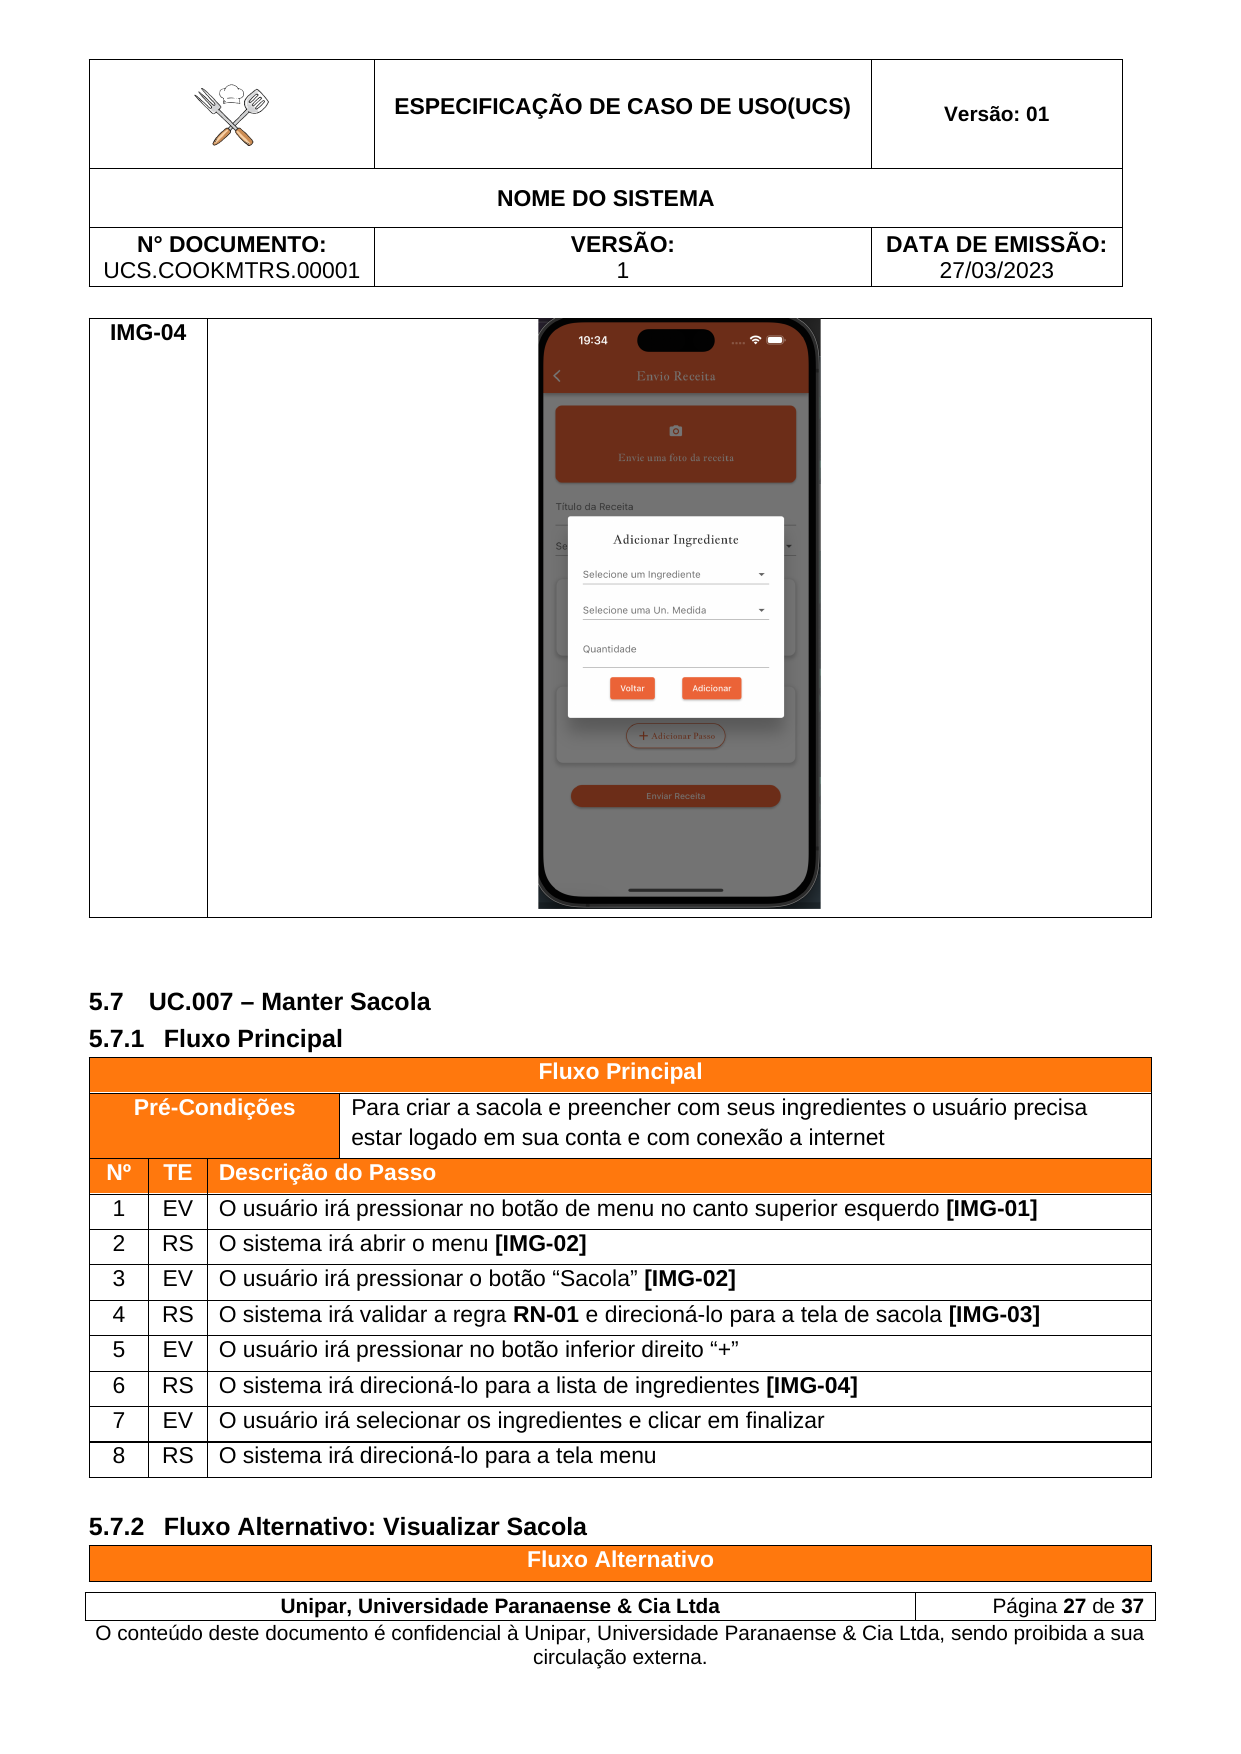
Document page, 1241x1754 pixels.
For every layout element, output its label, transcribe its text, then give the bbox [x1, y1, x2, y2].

table_cell EV [149, 1336, 207, 1371]
table_cell RS [149, 1301, 207, 1335]
table_header Fluxo Alternativo [90, 1546, 1151, 1581]
table_cell EV [149, 1265, 207, 1300]
table_cell 2 [90, 1230, 148, 1264]
table_cell O sistema irá validar a regra RN-01 e direcioná-lo para a tela de sacola [IMG-03] [208, 1301, 1151, 1335]
table_cell EV [149, 1407, 207, 1441]
table_cell O usuário irá selecionar os ingredientes e clicar em finalizar [208, 1407, 1151, 1441]
table_cell 1 [90, 1195, 148, 1229]
table_header Fluxo Principal [90, 1058, 1151, 1092]
table_cell 7 [90, 1407, 148, 1441]
table_cell Nº [90, 1159, 148, 1193]
table_cell RS [149, 1230, 207, 1264]
table_cell IMG-04 [90, 319, 207, 917]
table_cell 5 [90, 1336, 148, 1371]
subtitle UC.007 – Manter Sacola [89, 987, 1152, 1016]
picture [538, 318, 821, 909]
table_cell 8 [90, 1443, 148, 1477]
table_cell Descrição do Passo [208, 1159, 1151, 1193]
subtitle Fluxo Alternativo: Visualizar Sacola [89, 1512, 1152, 1541]
table_cell O usuário irá pressionar o botão “Sacola” [IMG-02] [208, 1265, 1151, 1300]
table_cell Para criar a sacola e preencher com seus ingredientes o usuário precisa estar logado em sua conta e com conexão a internet [340, 1094, 1151, 1158]
table_cell 3 [90, 1265, 148, 1300]
picture [177, 60, 286, 168]
table_cell EV [149, 1195, 207, 1229]
table_cell O sistema irá abrir o menu [IMG-02] [208, 1230, 1151, 1264]
table_cell TE [149, 1159, 207, 1193]
table_cell Pré-Condições [90, 1094, 339, 1158]
table_cell 4 [90, 1301, 148, 1335]
table_cell O usuário irá pressionar no botão inferior direito “+” [208, 1336, 1151, 1371]
table_cell 6 [90, 1372, 148, 1406]
table_cell O usuário irá pressionar no botão de menu no canto superior esquerdo [IMG-01] [208, 1195, 1151, 1229]
table_cell RS [149, 1443, 207, 1477]
table_cell O sistema irá direcioná-lo para a tela menu [208, 1443, 1151, 1477]
table_cell RS [149, 1372, 207, 1406]
table_cell [208, 319, 1151, 917]
table_cell O sistema irá direcioná-lo para a lista de ingredientes [IMG-04] [208, 1372, 1151, 1406]
subtitle Fluxo Principal [89, 1024, 1152, 1053]
